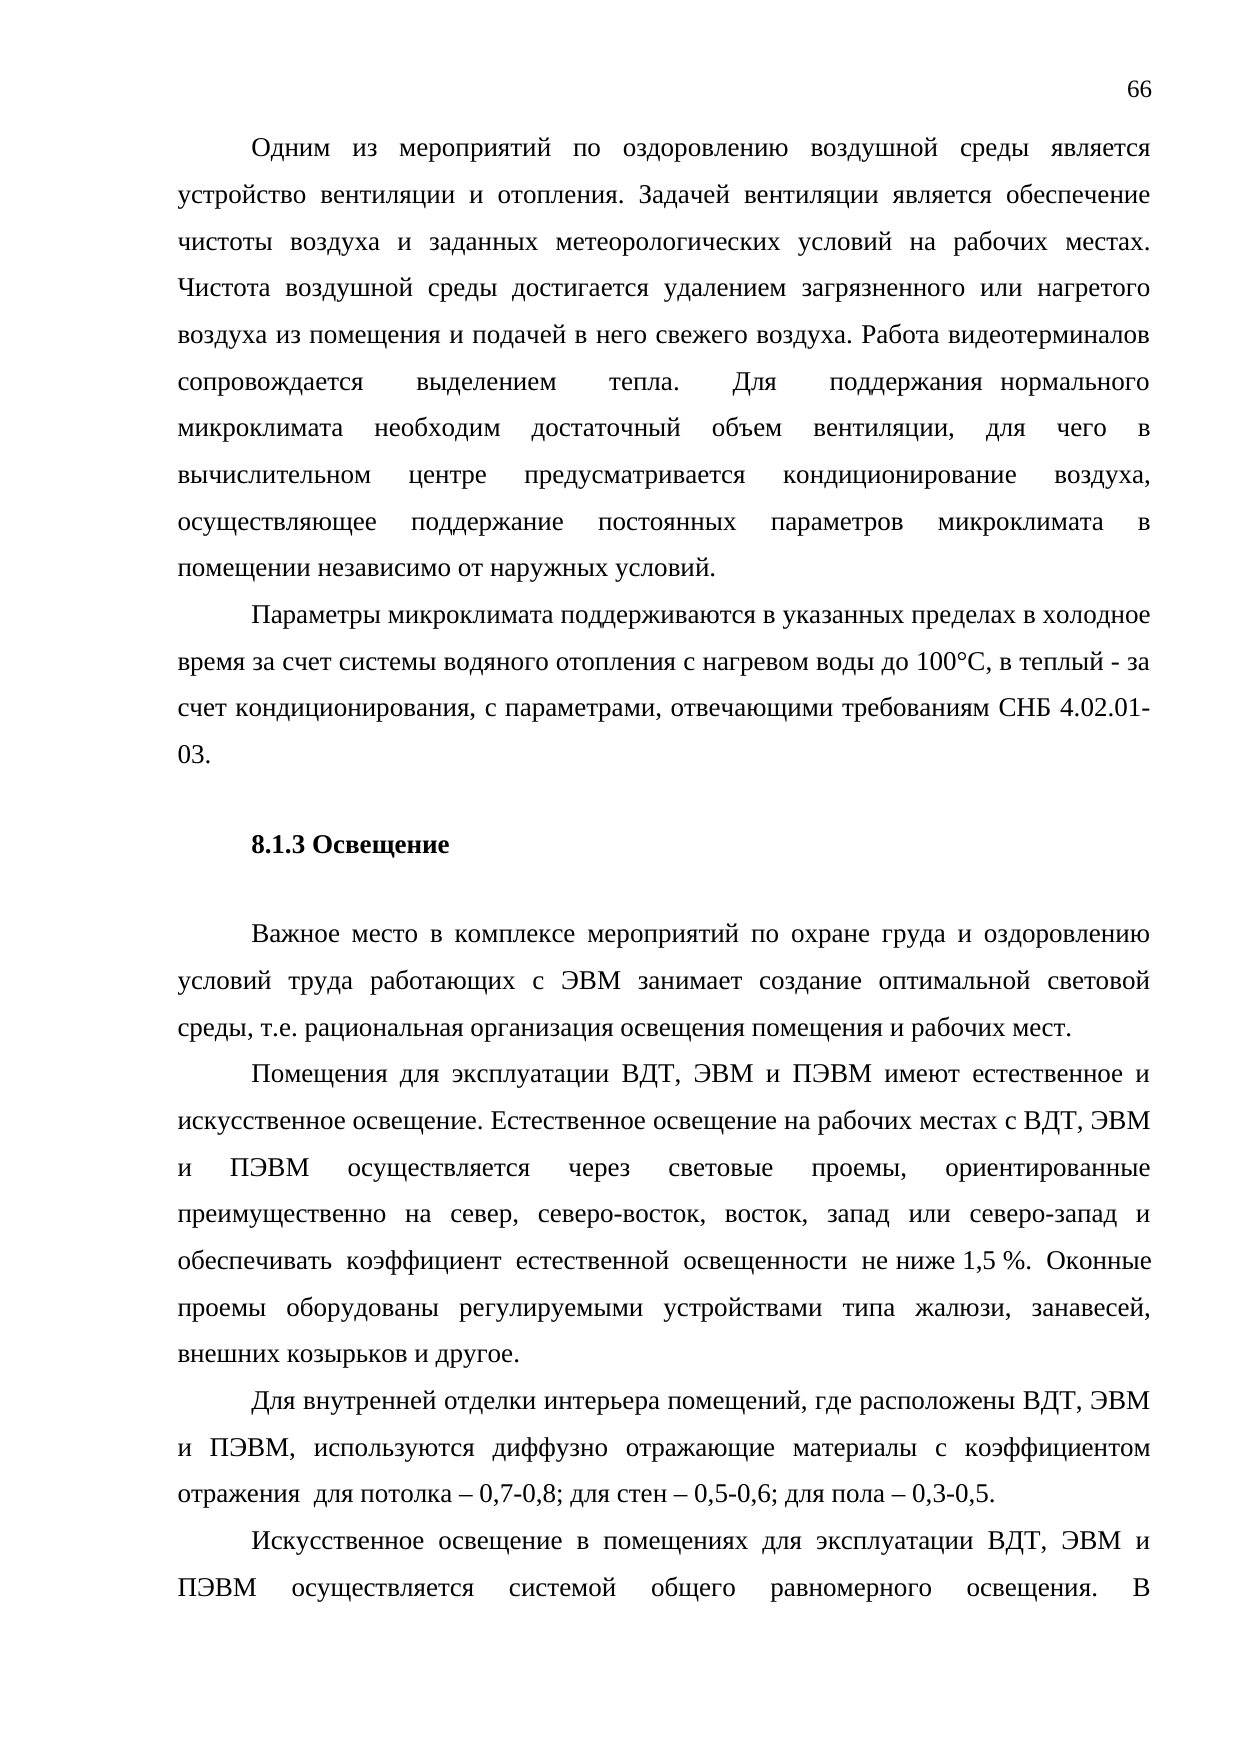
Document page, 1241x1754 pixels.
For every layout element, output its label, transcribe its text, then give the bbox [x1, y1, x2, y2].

text Для внутренней отделки интерьера помещений, где расположены ВДТ, ЭВМ и ПЭВМ, используются диффузно отражающие материалы с коэффициентом отражения для потолка – 0,7-0,8; для стен – 0,5-0,6; для пола – 0,3-0,5. [177, 1384, 1152, 1509]
text Важное место в комплексе мероприятий по охране груда и оздоровлению условий труда работающих с ЭВМ занимает создание оптимальной световой среды, т.е. рациональная организация освещения помещения и рабочих мест. [177, 917, 1152, 1042]
text Параметры микроклимата поддерживаются в указанных пределах в холодное время за счет системы водяного отопления с нагревом воды до 100°С, в теплый - за счет кондиционирования, с параметрами, отвечающими требованиям СНБ 4.02.01-03. [177, 598, 1152, 769]
text 8.1.3 Освещение [251, 828, 1152, 859]
text Одним из мероприятий по оздоровлению воздушной среды является устройство вентиляции и отопления. Задачей вентиляции является обеспечение чистоты воздуха и заданных метеорологических условий на рабочих местах. Чистота воздушной среды достигается удалением загрязненного или нагретого воздуха из помещения и подачей в него свежего воздуха. Работа видеотерминалов сопровождается выделением тепла. Для поддержания нормального микроклимата необходим достаточный объем вентиляции, для чего в вычислительном центре предусматривается кондиционирование воздуха, осуществляющее поддержание постоянных параметров микроклимата в помещении независимо от наружных условий. [177, 131, 1152, 582]
text Помещения для эксплуатации ВДТ, ЭВМ и ПЭВМ имеют естественное и искусственное освещение. Естественное освещение на рабочих местах с ВДТ, ЭВМ и ПЭВМ осуществляется через световые проемы, ориентированные преимущественно на север, северо-восток, восток, запад или северо-запад и обеспечивать коэффициент естественной освещенности не ниже 1,5 %. Оконные проемы оборудованы регулируемыми устройствами типа жалюзи, занавесей, внешних козырьков и другое. [177, 1057, 1152, 1369]
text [177, 1524, 1152, 1602]
